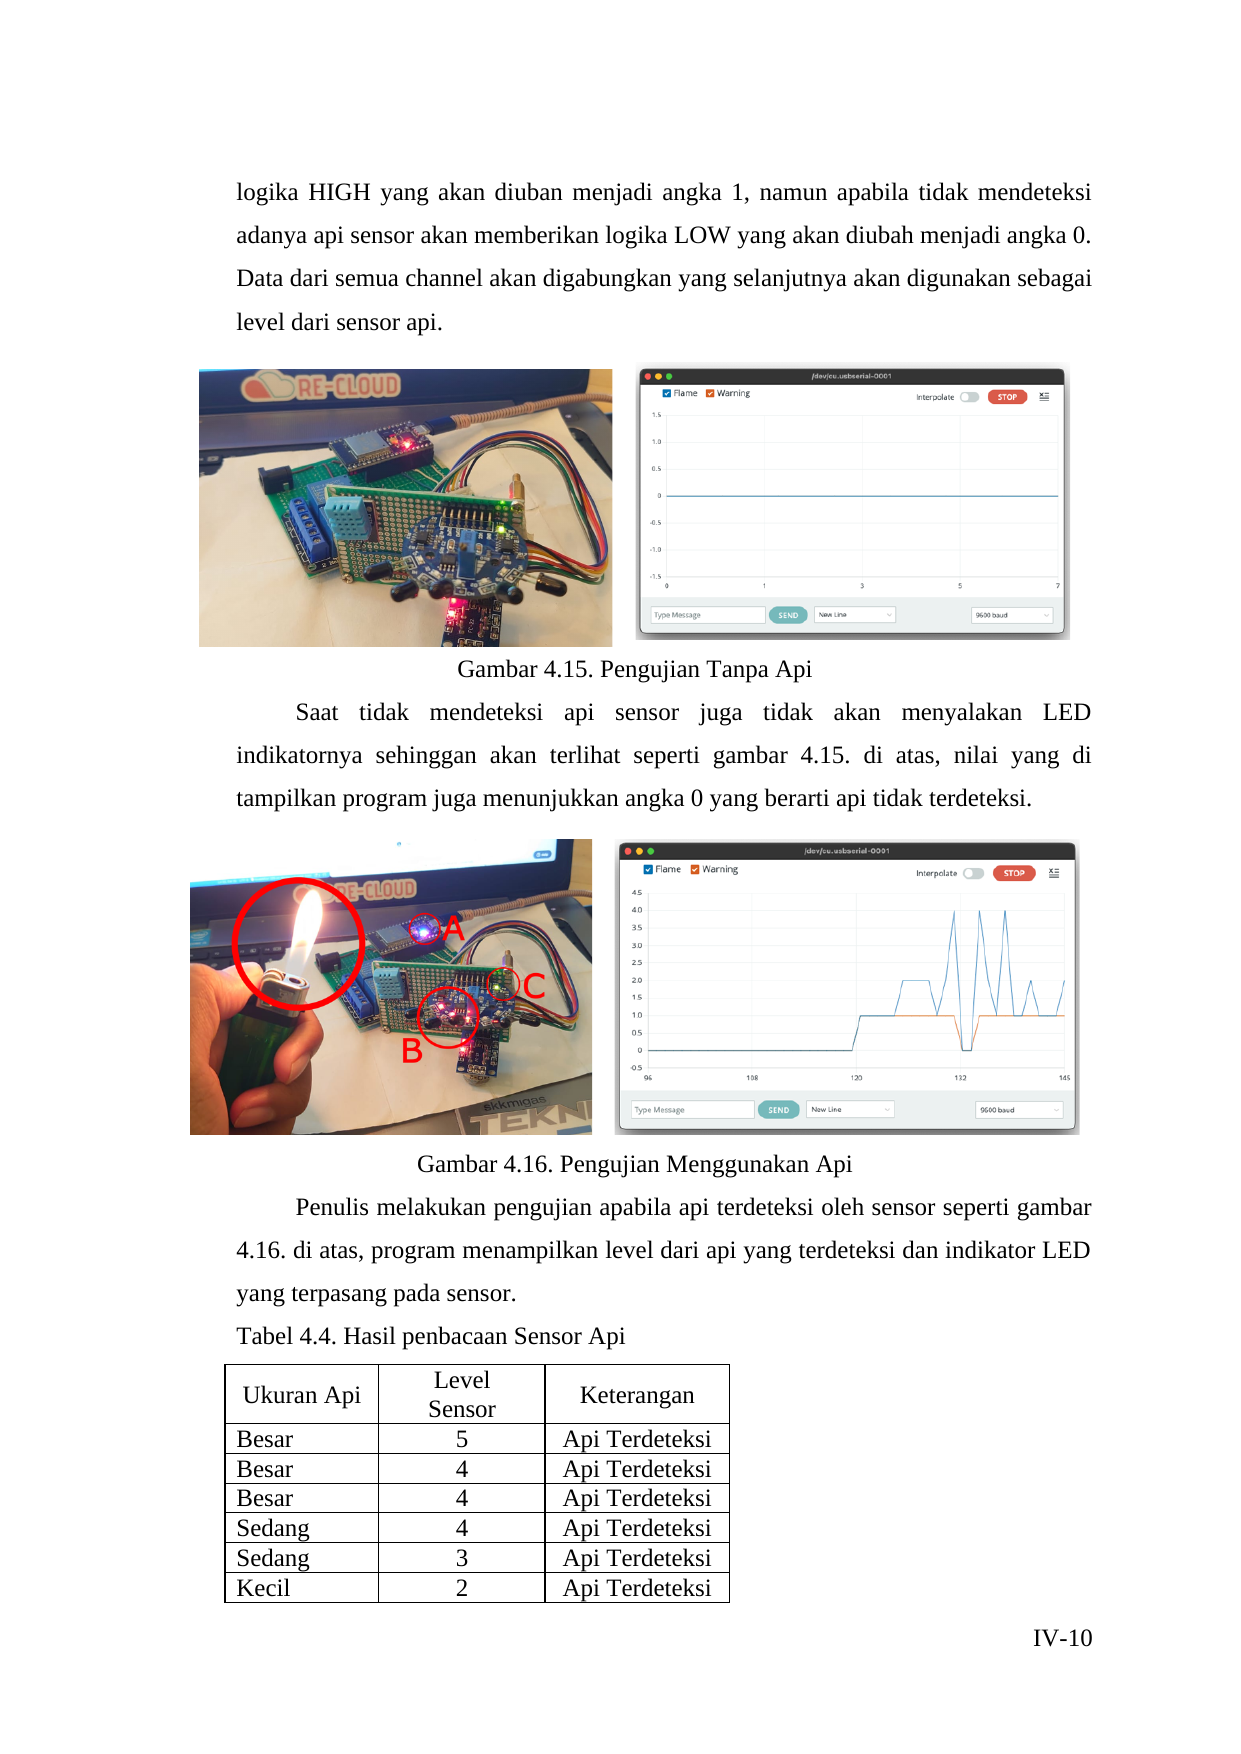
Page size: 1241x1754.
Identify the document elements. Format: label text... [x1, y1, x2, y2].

table_cell 3 [379, 1543, 544, 1572]
table_cell Besar [226, 1484, 378, 1512]
table_cell Kecil [226, 1573, 378, 1602]
table_cell Api Terdeteksi [546, 1454, 729, 1482]
table_header [624, 362, 1082, 654]
table_cell Api Terdeteksi [546, 1513, 729, 1542]
text Gambar 4.15. Pengujian Tanpa Api [177, 654, 1092, 683]
table_cell Sedang [226, 1543, 378, 1572]
picture [190, 839, 593, 1135]
text Penulis melakukan pengujian apabila api terdeteksi oleh sensor seperti gambar 4.16. di atas, program menampilkan level dari api yang terdeteksi dan indikator LED yang terpasang pada sensor. [236, 1192, 1092, 1307]
table_cell Sedang [226, 1513, 378, 1542]
table_cell 4 [379, 1513, 544, 1542]
picture [199, 369, 613, 647]
table_cell Api Terdeteksi [546, 1543, 729, 1572]
table_cell 4 [379, 1484, 544, 1512]
table_header [188, 362, 624, 654]
table_header Level Sensor [379, 1365, 544, 1423]
table_header Ukuran Api [226, 1365, 378, 1423]
picture [635, 362, 1071, 640]
table_header [179, 839, 603, 1149]
text Saat tidak mendeteksi api sensor juga tidak akan menyalakan LED indikatornya sehinggan akan terlihat seperti gambar 4.15. di atas, nilai yang di tampilkan program juga menunjukkan angka 0 yang berarti api tidak terdeteksi. [236, 697, 1092, 812]
table_cell Api Terdeteksi [546, 1424, 729, 1453]
table_cell 2 [379, 1573, 544, 1602]
table_header Keterangan [546, 1365, 729, 1423]
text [236, 177, 1092, 335]
picture [614, 839, 1080, 1135]
table_cell Besar [226, 1424, 378, 1453]
text Gambar 4.16. Pengujian Menggunakan Api [177, 1149, 1092, 1177]
table_cell Besar [226, 1454, 378, 1482]
table_cell Api Terdeteksi [546, 1484, 729, 1512]
table_header [603, 839, 1091, 1149]
table_cell 4 [379, 1454, 544, 1482]
table_cell Api Terdeteksi [546, 1573, 729, 1602]
table_cell 5 [379, 1424, 544, 1453]
text Tabel 4.4. Hasil penbacaan Sensor Api [236, 1321, 1092, 1350]
